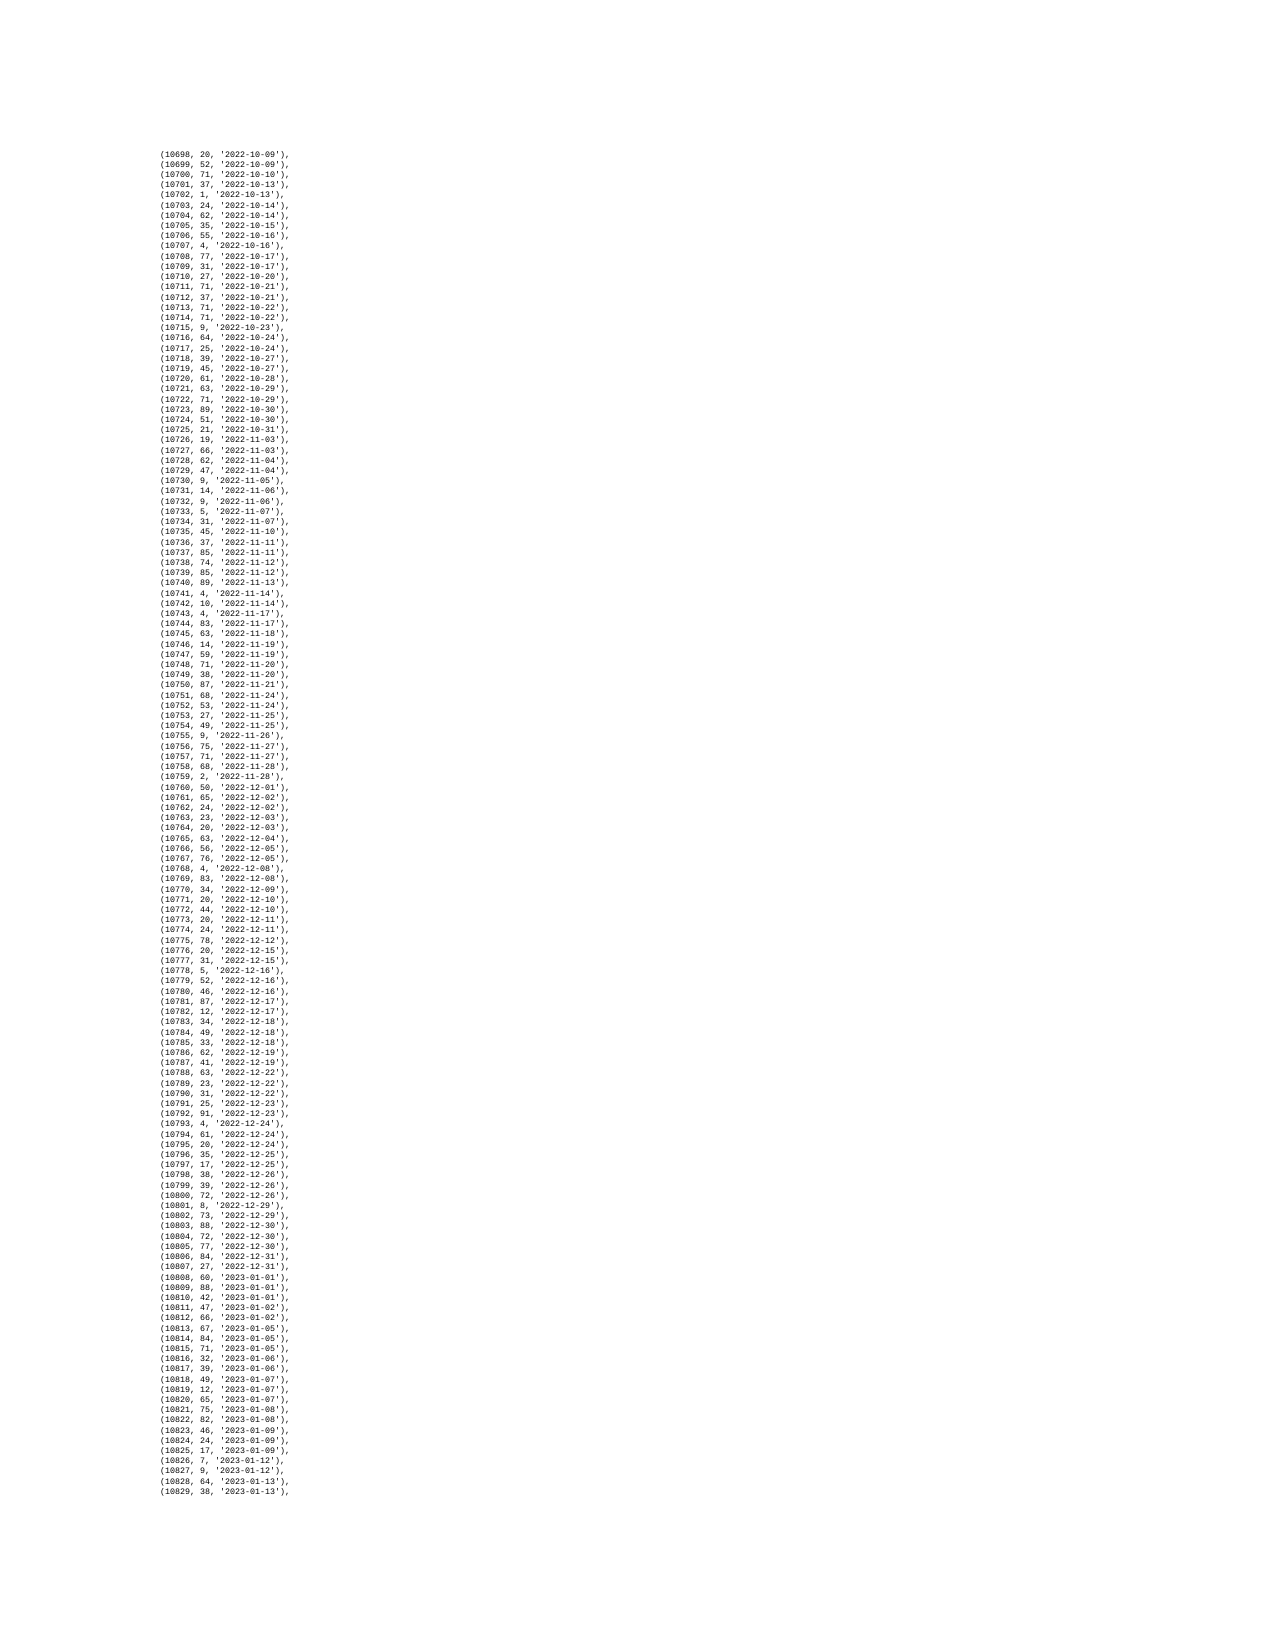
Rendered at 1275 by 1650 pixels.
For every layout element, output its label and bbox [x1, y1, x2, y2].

text [150, 150, 1125, 1497]
